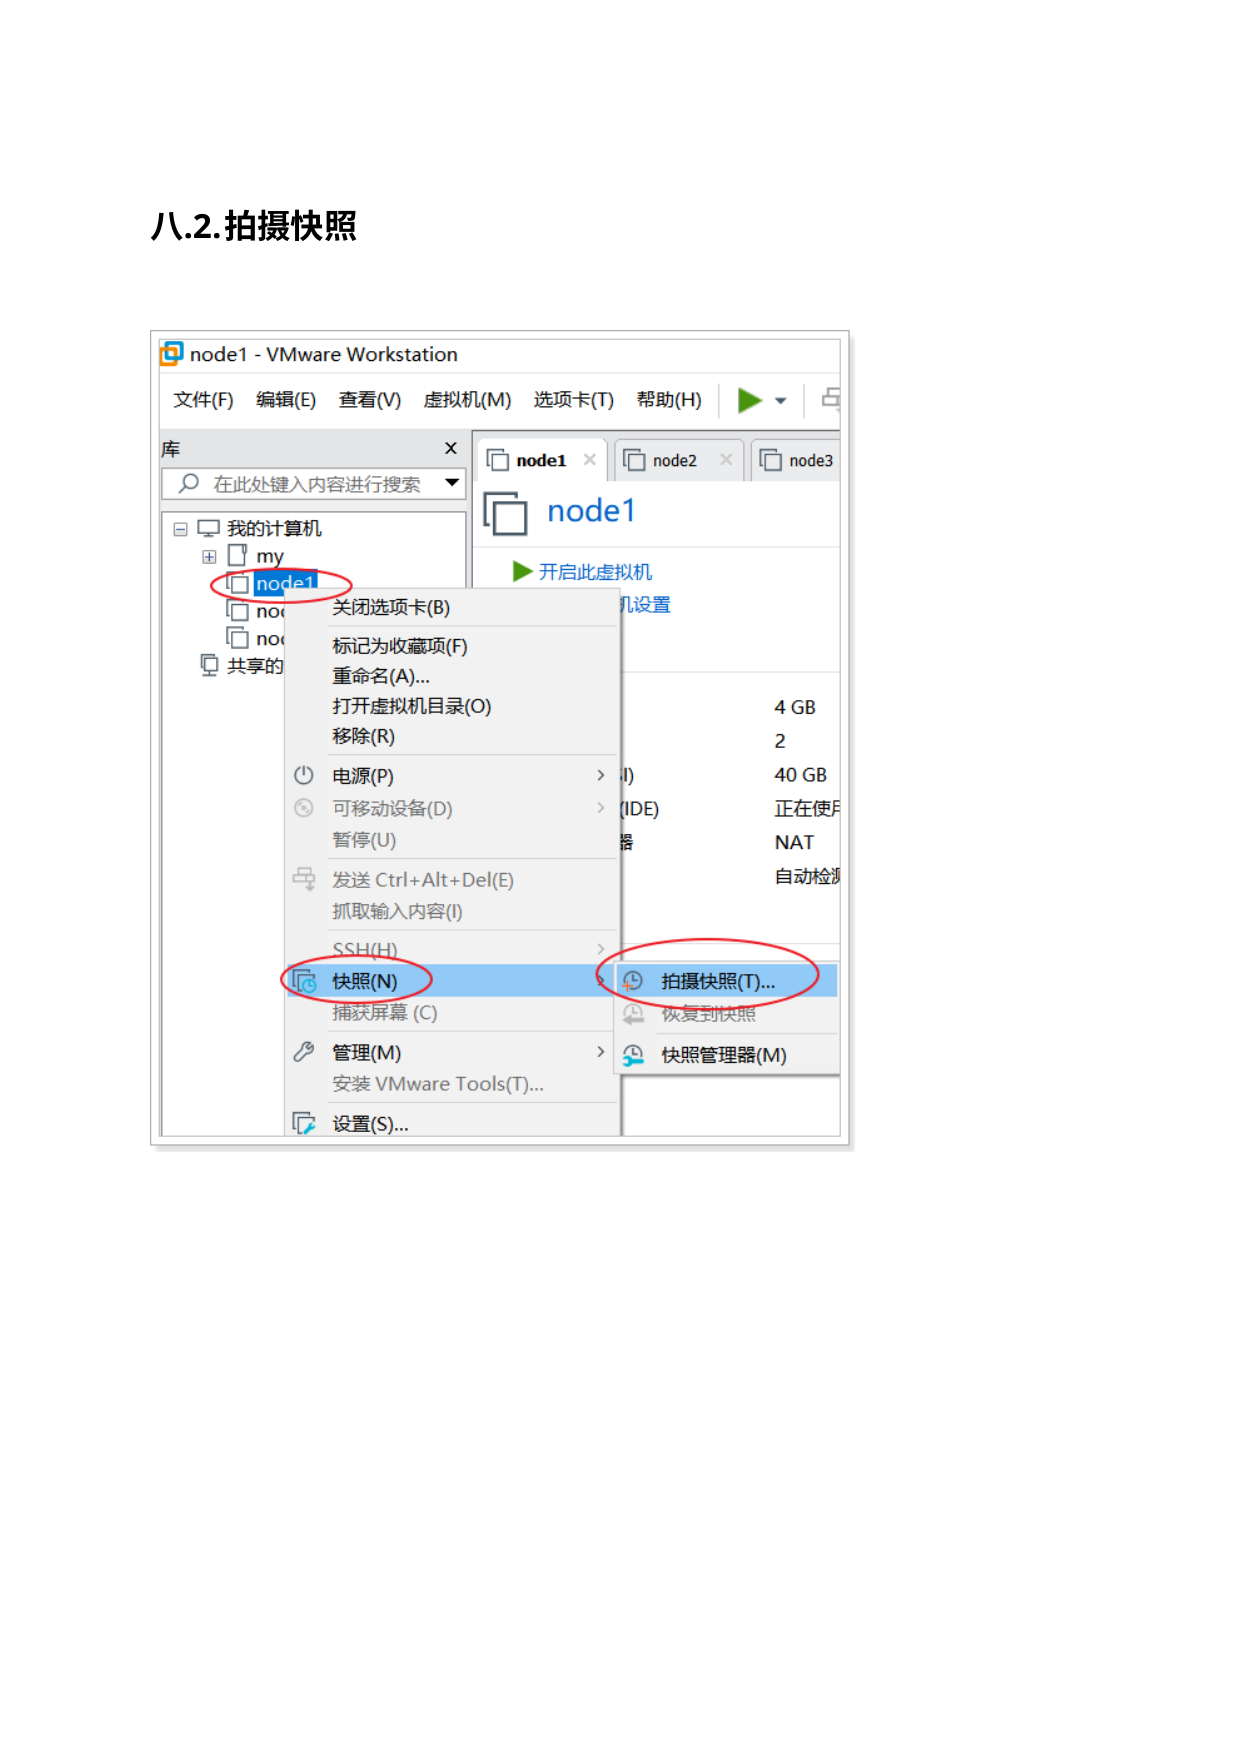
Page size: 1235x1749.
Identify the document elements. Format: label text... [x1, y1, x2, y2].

picture [150, 330, 855, 1152]
subtitle 拍摄快照 [150, 192, 1084, 257]
